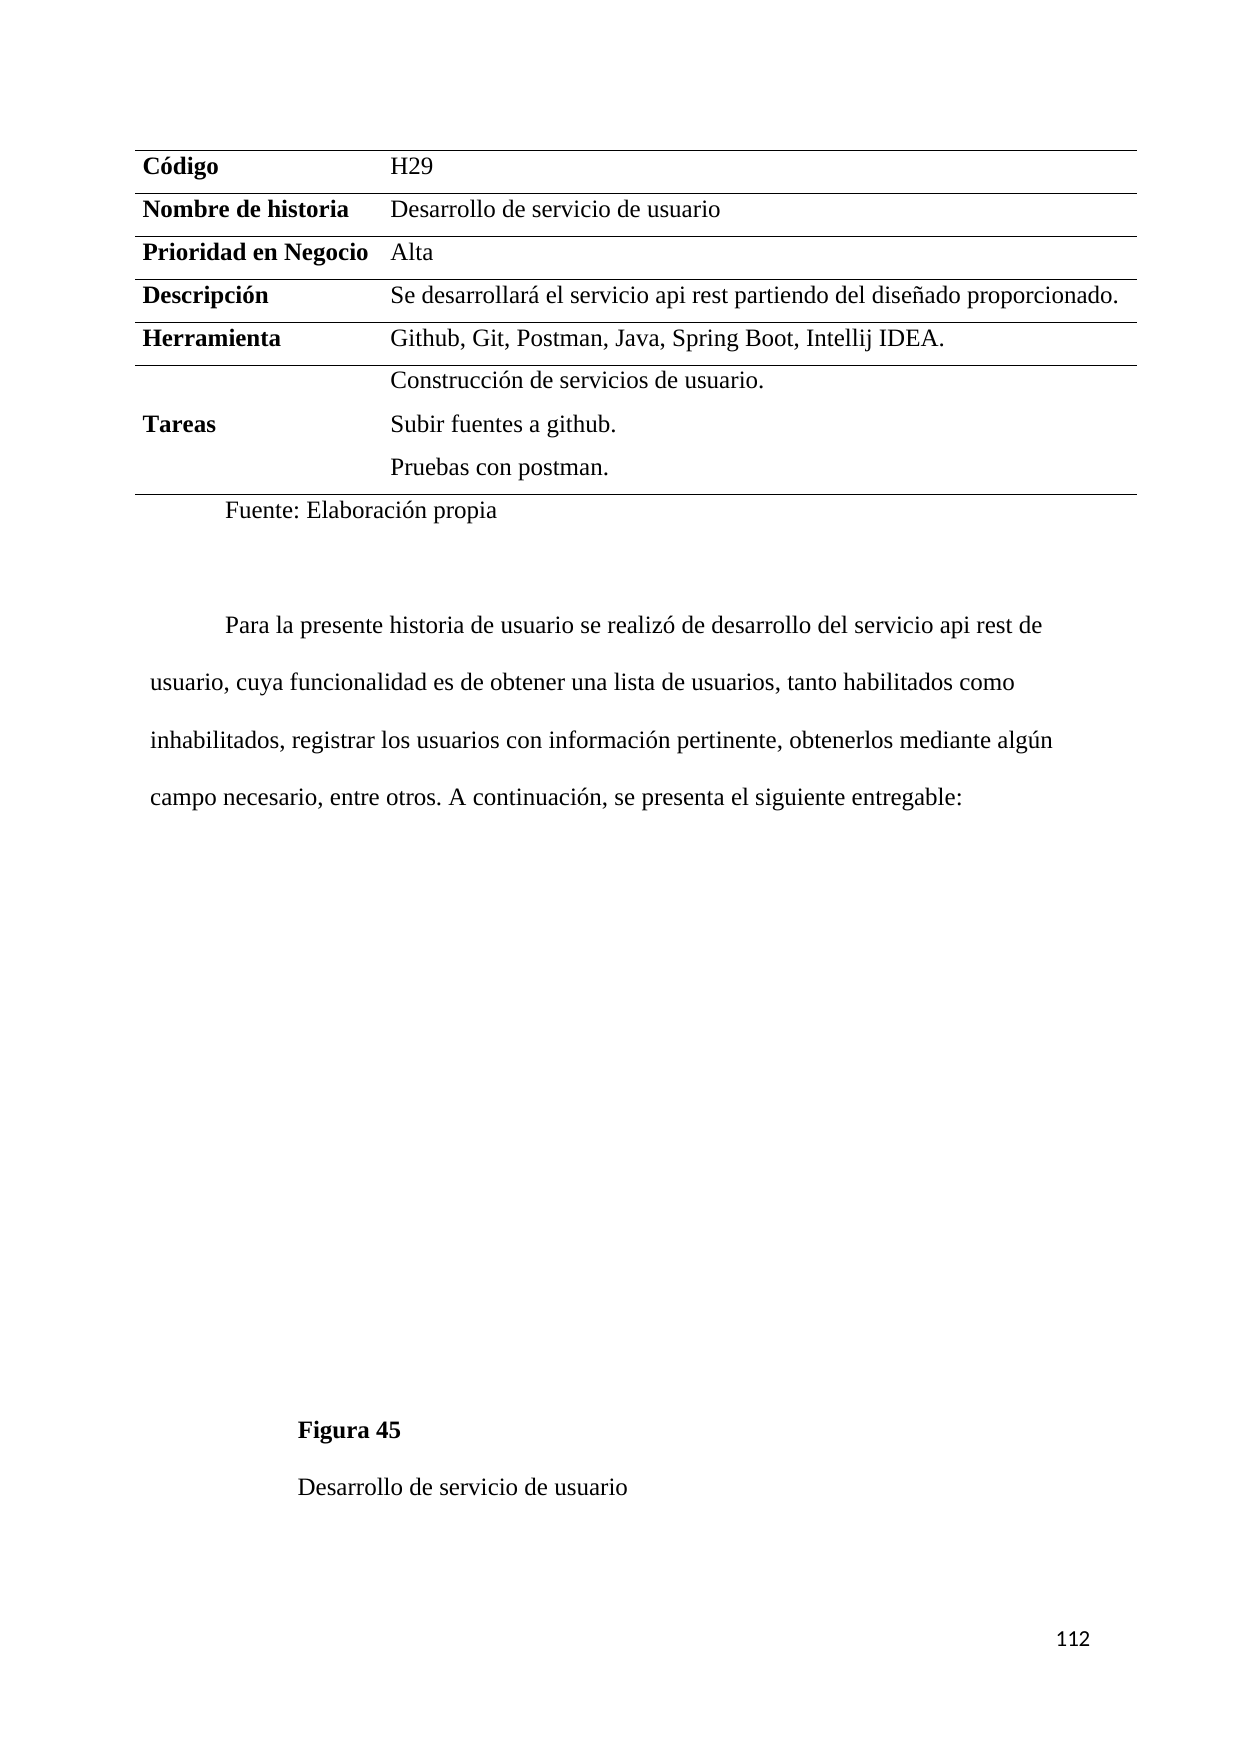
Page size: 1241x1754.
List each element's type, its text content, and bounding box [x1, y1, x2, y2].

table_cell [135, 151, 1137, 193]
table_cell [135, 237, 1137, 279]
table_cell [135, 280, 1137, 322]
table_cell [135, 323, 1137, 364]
text Figura 45 [298, 1415, 1090, 1443]
text Desarrollo de servicio de usuario [297, 1472, 1090, 1501]
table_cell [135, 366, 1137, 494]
text Fuente: Elaboración propia [150, 495, 1090, 523]
text Para la presente historia de usuario se realizó de desarrollo del servicio api rest de usuario, cuya funcionalidad es de obtener una lista de usuarios, tanto habilitados como inhabilitados, registrar los usuarios con información pertinente, obtenerlos mediante algún campo necesario, entre otros. A continuación, se presenta el siguiente entregable: [150, 610, 1090, 811]
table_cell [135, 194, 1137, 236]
